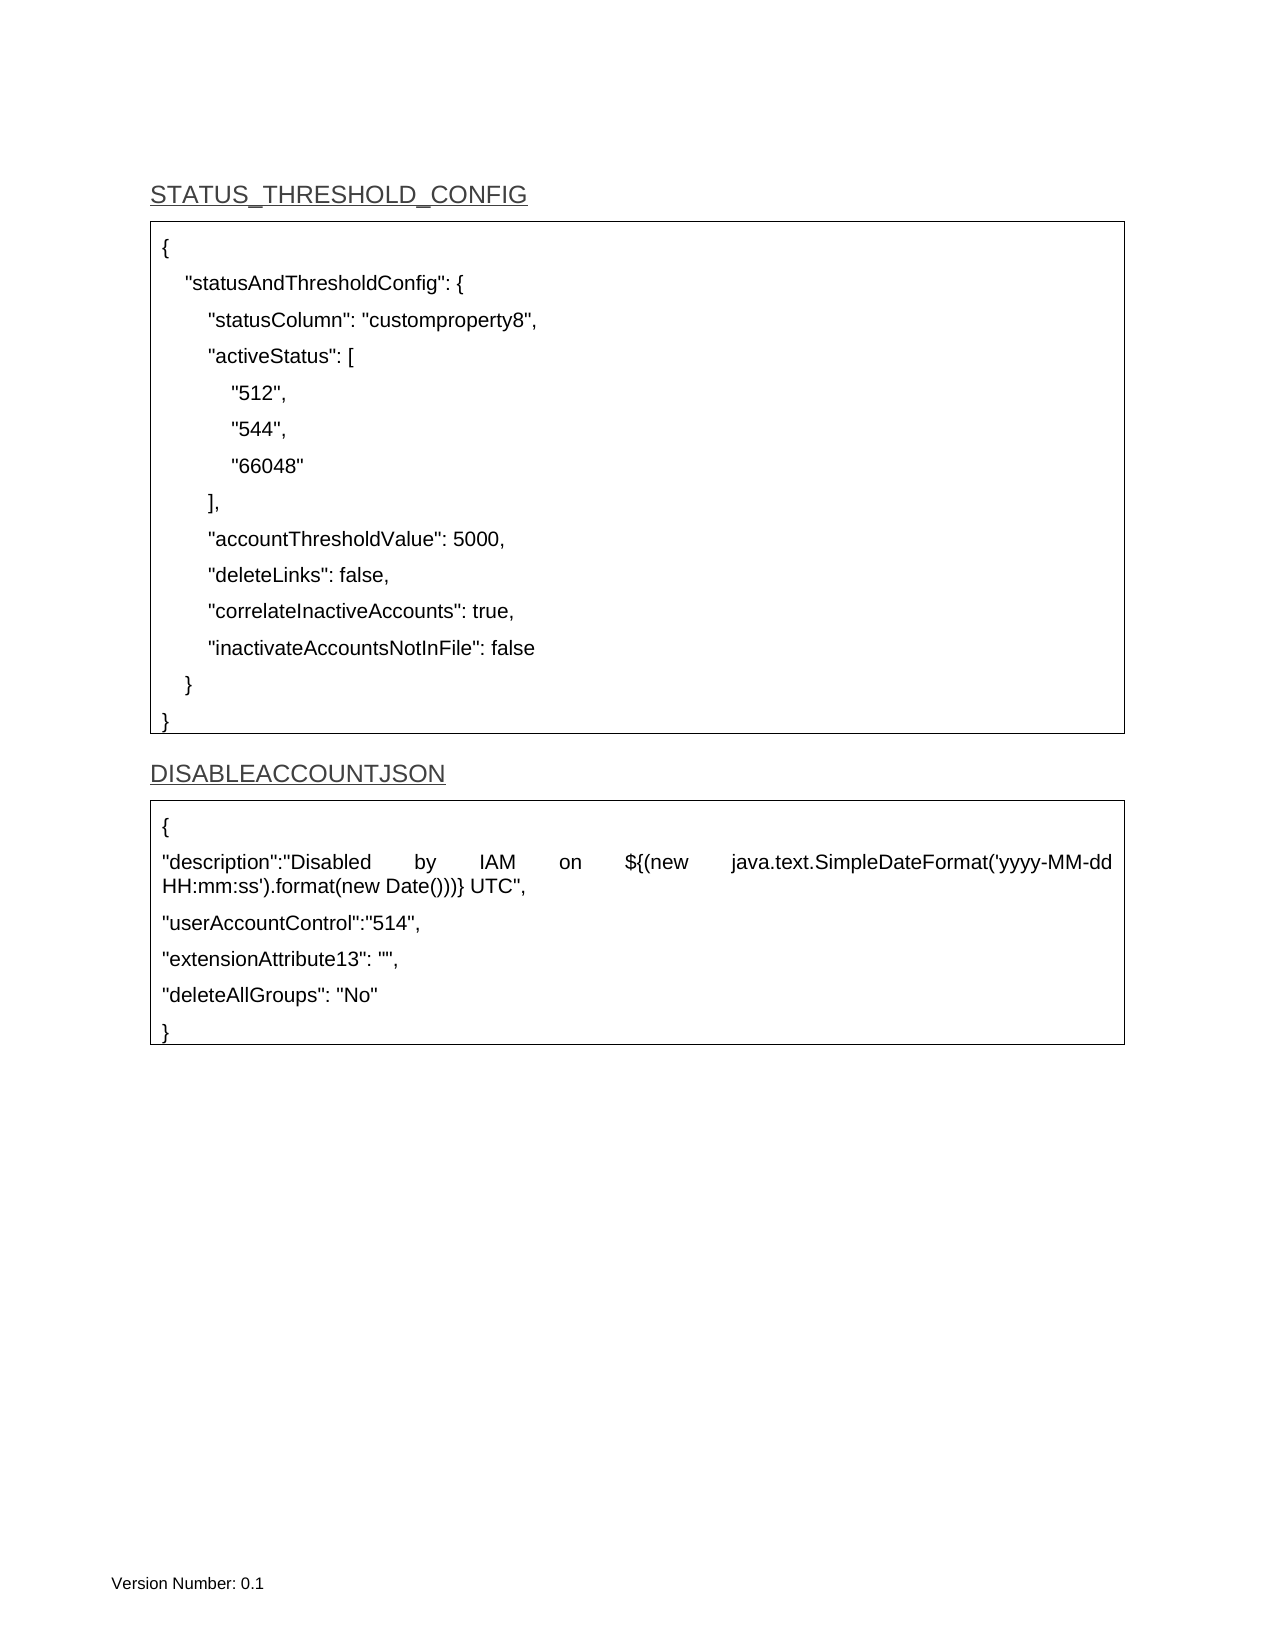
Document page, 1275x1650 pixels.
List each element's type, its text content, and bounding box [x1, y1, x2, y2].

subtitle DISABLEACCOUNTJSON [150, 759, 1125, 787]
subtitle STATUS_THRESHOLD_CONFIG [150, 180, 1125, 209]
table_header { "statusAndThresholdConfig": { "statusColumn": "customproperty8", "activeStatus": [ "512", "544", "66048" ], "accountThresholdValue": 5000, "deleteLinks": false, "correlateInactiveAccounts": true, "inactivateAccountsNotInFile": false } } [151, 222, 1124, 733]
table_header { "description":"Disabled by IAM on ${(new java.text.SimpleDateFormat('yyyy-MM-dd HH:mm:ss').format(new Date()))} UTC", "userAccountControl":"514", "extensionAttribute13": "", "deleteAllGroups": "No" } [151, 801, 1124, 1044]
